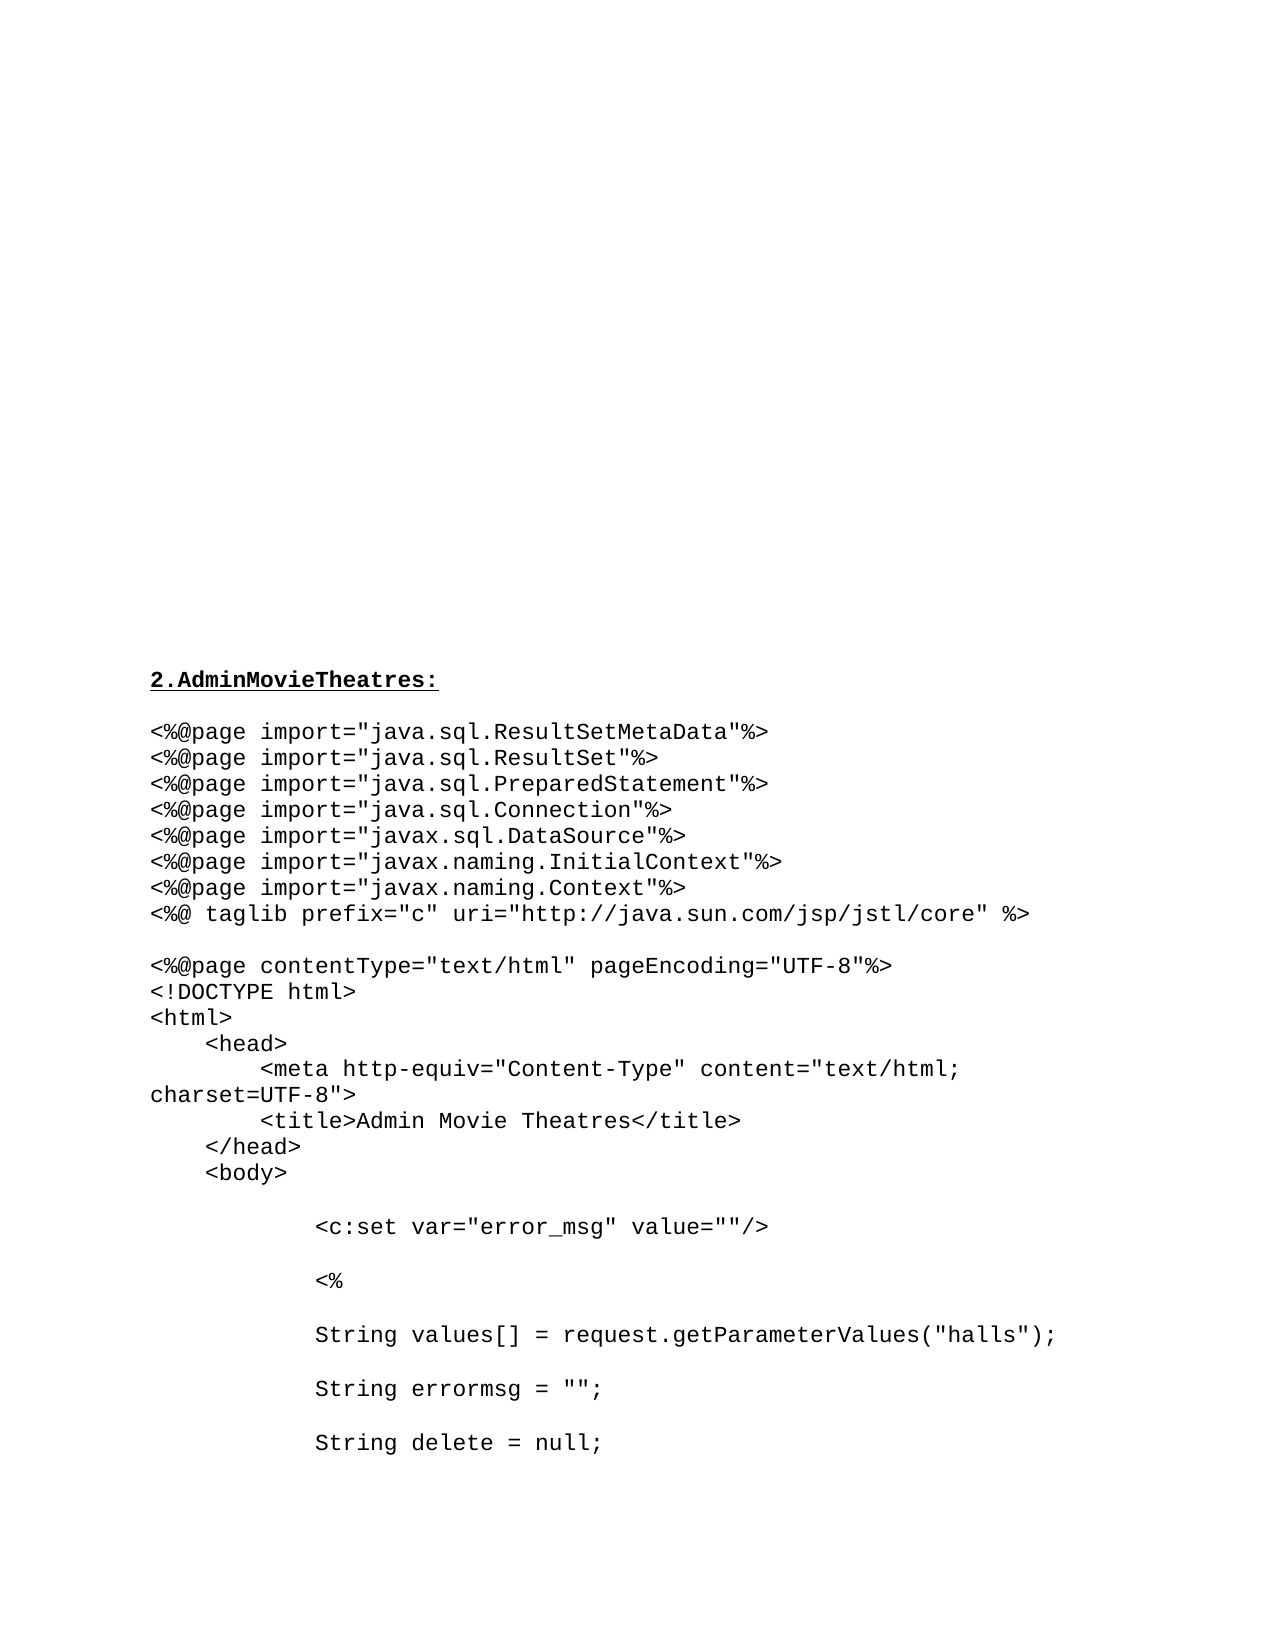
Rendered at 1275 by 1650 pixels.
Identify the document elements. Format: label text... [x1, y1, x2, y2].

text <%@ taglib prefix="c" uri="http://java.sun.com/jsp/jstl/core" %> [150, 902, 1125, 928]
text 2.AdminMovieTheatres: [150, 669, 1125, 695]
text <html> [150, 1006, 1125, 1032]
text <meta http-equiv="Content-Type" content="text/html; charset=UTF-8"> [150, 1058, 1125, 1110]
text <%@page import="javax.sql.DataSource"%> [150, 824, 1125, 850]
text <% [150, 1269, 1125, 1295]
text String values[] = request.getParameterValues("halls"); [150, 1323, 1125, 1349]
text <c:set var="error_msg" value=""/> [150, 1216, 1125, 1241]
text <%@page import="java.sql.Connection"%> [150, 798, 1125, 824]
text <body> [150, 1162, 1125, 1187]
text String errormsg = ""; [150, 1377, 1125, 1403]
text <!DOCTYPE html> [150, 980, 1125, 1006]
text </head> [150, 1136, 1125, 1162]
text <%@page import="java.sql.PreparedStatement"%> [150, 772, 1125, 798]
text <%@page import="java.sql.ResultSetMetaData"%> [150, 721, 1125, 747]
text <%@page import="javax.naming.InitialContext"%> [150, 850, 1125, 876]
text <%@page import="java.sql.ResultSet"%> [150, 747, 1125, 772]
text String delete = null; [150, 1431, 1125, 1457]
text <%@page contentType="text/html" pageEncoding="UTF-8"%> [150, 954, 1125, 980]
text <%@page import="javax.naming.Context"%> [150, 876, 1125, 902]
text <head> [150, 1032, 1125, 1058]
text <title>Admin Movie Theatres</title> [150, 1110, 1125, 1136]
